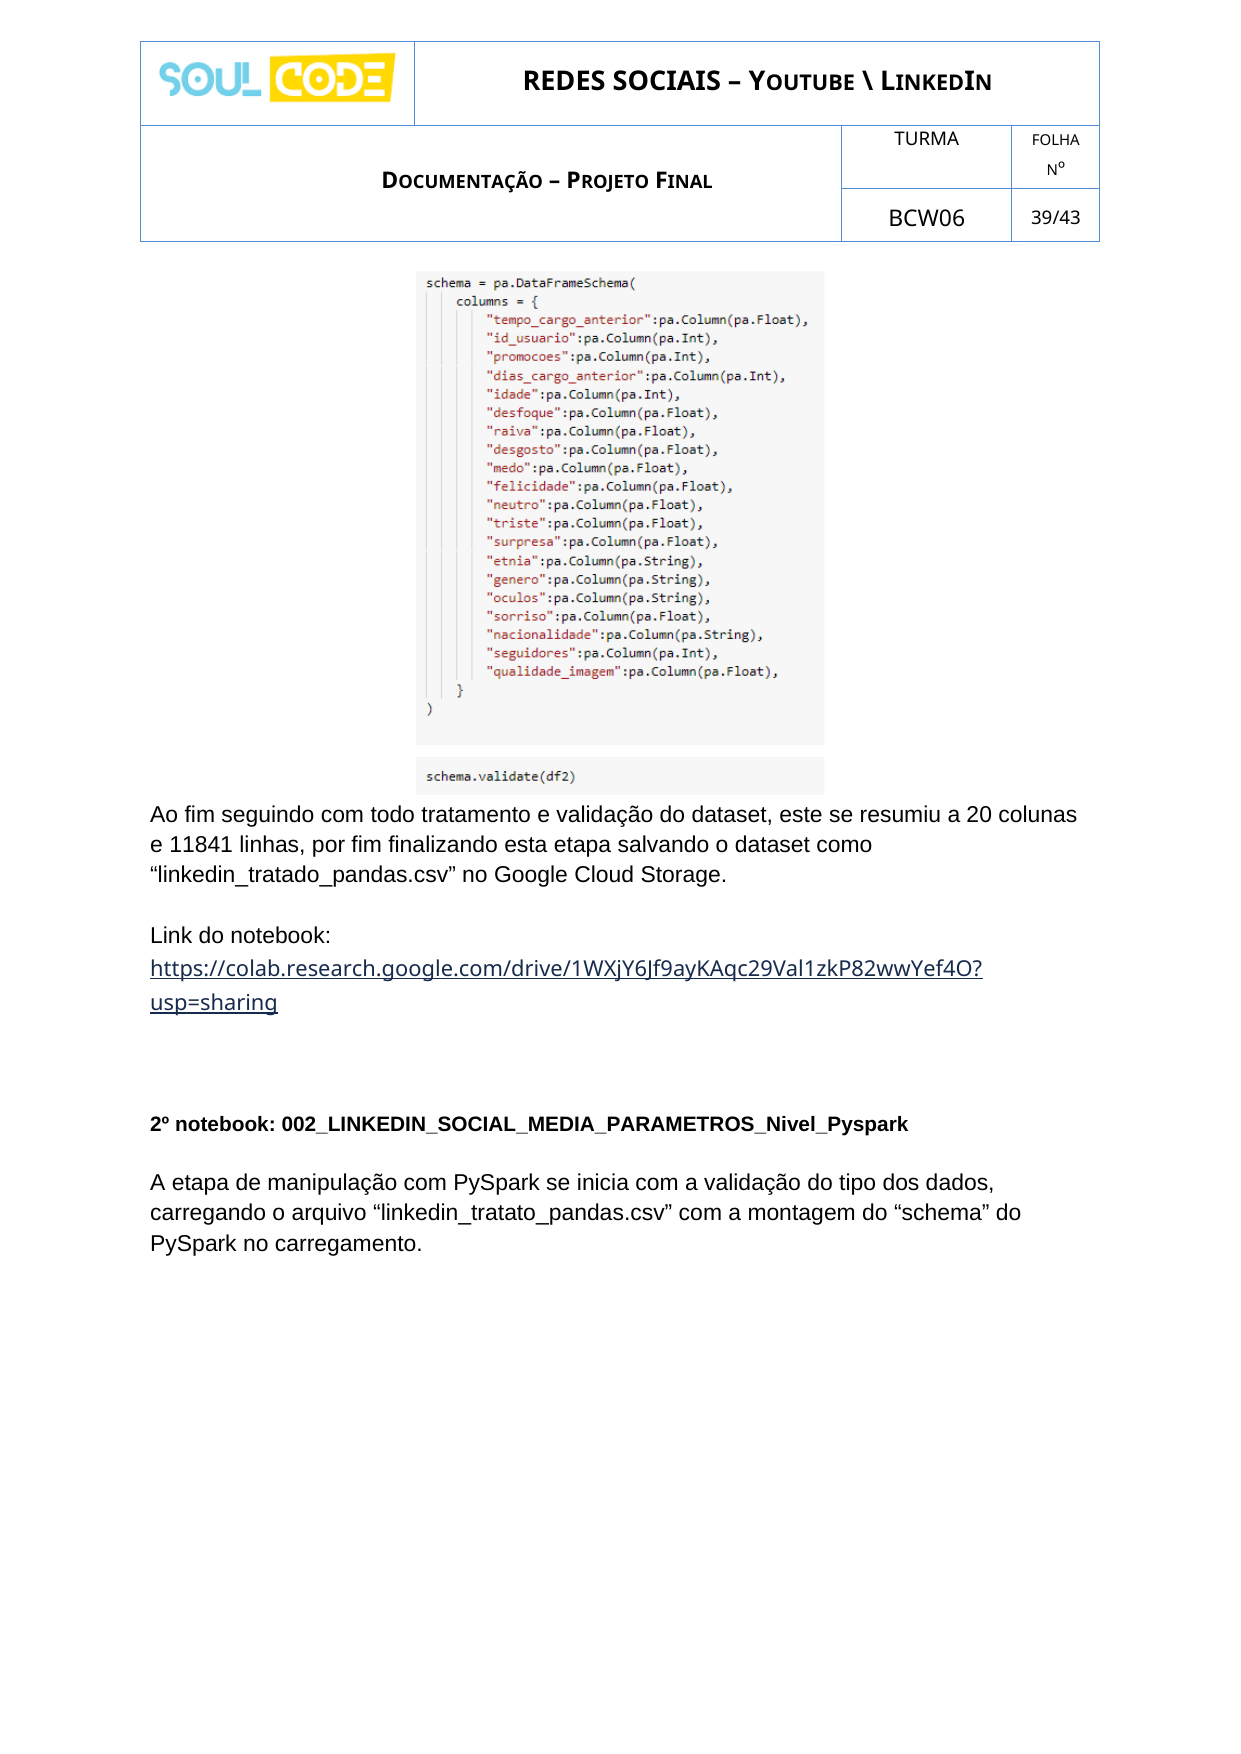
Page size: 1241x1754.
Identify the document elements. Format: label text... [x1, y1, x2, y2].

text Ao fim seguindo com todo tratamento e validação do dataset, este se resumiu a 20 colunas e 11841 linhas, por fim finalizando esta etapa salvando o dataset como “linkedin_tratado_pandas.csv” no Google Cloud Storage. [150, 801, 1090, 888]
text 2º notebook: 002_LINKEDIN_SOCIAL_MEDIA_PARAMETROS_Nivel_Pyspark [150, 1111, 1090, 1135]
text A etapa de manipulação com PySpark se inicia com a validação do tipo dos dados, carregando o arquivo “linkedin_tratato_pandas.csv” com a montagem do “schema” do PySpark no carregamento. [150, 1169, 1090, 1256]
picture [415, 271, 825, 797]
text Link do notebook: https://colab.research.google.com/drive/1WXjY6Jf9ayKAqc29Val1zkP82wwYef4O?usp=sharing [150, 922, 1090, 1016]
picture [151, 48, 404, 110]
